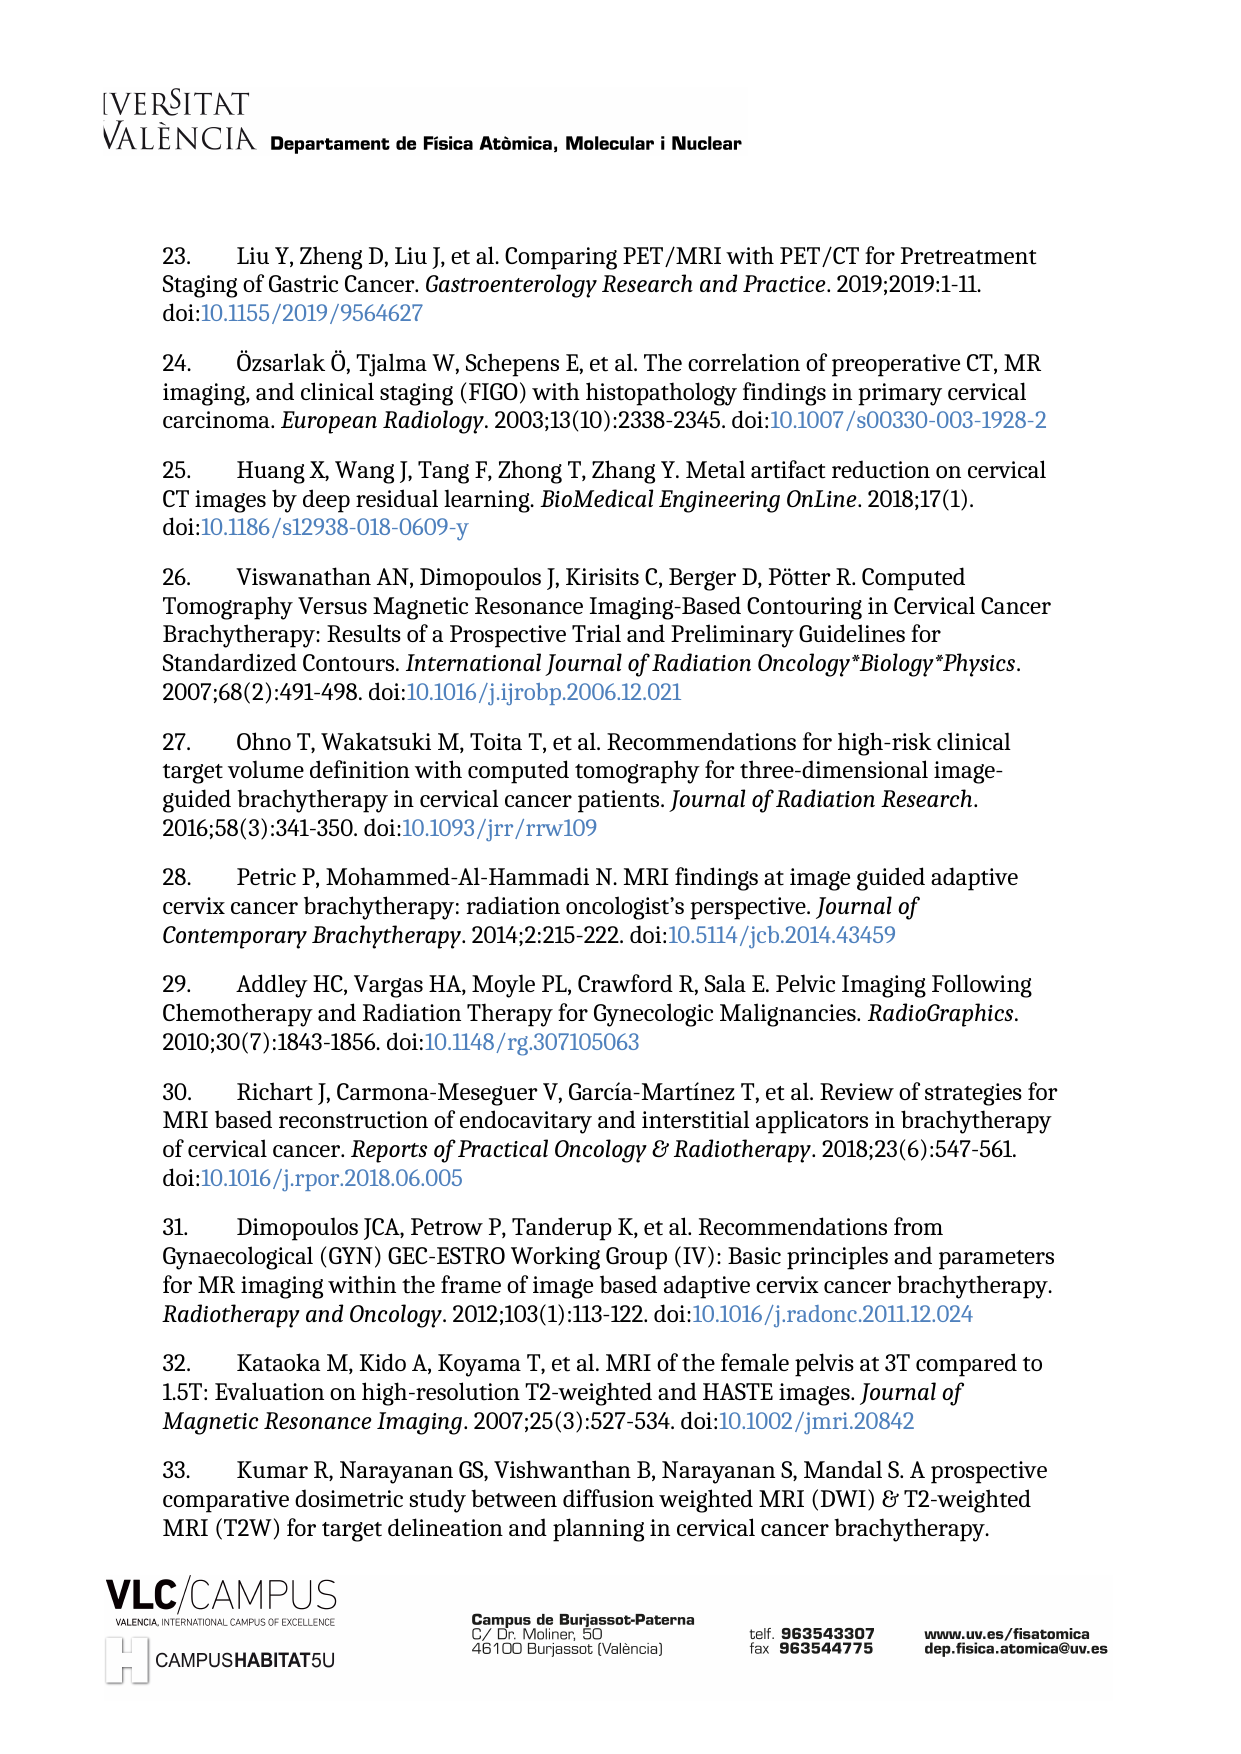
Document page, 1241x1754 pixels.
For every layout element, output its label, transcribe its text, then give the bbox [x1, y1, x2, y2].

picture [103, 87, 748, 156]
text 26. Viswanathan AN, Dimopoulos J, Kirisits C, Berger D, Pötter R. Computed Tomography Versus Magnetic Resonance Imaging-Based Contouring in Cervical Cancer Brachytherapy: Results of a Prospective Trial and Preliminary Guidelines for Standardized Contours. International Journal of Radiation Oncology*Biology*Physics. 2007;68(2):491-498. doi:10.1016/j.ijrobp.2006.12.021 [162, 563, 1063, 707]
picture [103, 1575, 1113, 1701]
text 32. Kataoka M, Kido A, Koyama T, et al. MRI of the female pelvis at 3T compared to 1.5T: Evaluation on high-resolution T2-weighted and HASTE images. Journal of Magnetic Resonance Imaging. 2007;25(3):527-534. doi:10.1002/jmri.20842 [162, 1349, 1063, 1435]
text 31. Dimopoulos JCA, Petrow P, Tanderup K, et al. Recommendations from Gynaecological (GYN) GEC-ESTRO Working Group (IV): Basic principles and parameters for MR imaging within the frame of image based adaptive cervix cancer brachytherapy. Radiotherapy and Oncology. 2012;103(1):113-122. doi:10.1016/j.radonc.2011.12.024 [162, 1213, 1063, 1328]
text 25. Huang X, Wang J, Tang F, Zhong T, Zhang Y. Metal artifact reduction on cervical CT images by deep residual learning. BioMedical Engineering OnLine. 2018;17(1). doi:10.1186/s12938-018-0609-y [162, 456, 1063, 542]
text 23. Liu Y, Zheng D, Liu J, et al. Comparing PET/MRI with PET/CT for Pretreatment Staging of Gastric Cancer. Gastroenterology Research and Practice. 2019;2019:1-11. doi:10.1155/2019/9564627 [162, 242, 1063, 328]
text 30. Richart J, Carmona-Meseguer V, García-Martínez T, et al. Review of strategies for MRI based reconstruction of endocavitary and interstitial applicators in brachytherapy of cervical cancer. Reports of Practical Oncology & Radiotherapy. 2018;23(6):547-561. doi:10.1016/j.rpor.2018.06.005 [162, 1077, 1063, 1192]
text 29. Addley HC, Vargas HA, Moyle PL, Crawford R, Sala E. Pelvic Imaging Following Chemotherapy and Radiation Therapy for Gynecologic Malignancies. RadioGraphics. 2010;30(7):1843-1856. doi:10.1148/rg.307105063 [162, 970, 1063, 1057]
text 27. Ohno T, Wakatsuki M, Toita T, et al. Recommendations for high-risk clinical target volume definition with computed tomography for three-dimensional image-guided brachytherapy in cervical cancer patients. Journal of Radiation Research. 2016;58(3):341-350. doi:10.1093/jrr/rrw109 [162, 727, 1063, 842]
text 24. Özsarlak Ö, Tjalma W, Schepens E, et al. The correlation of preoperative CT, MR imaging, and clinical staging (FIGO) with histopathology findings in primary cervical carcinoma. European Radiology. 2003;13(10):2338-2345. doi:10.1007/s00330-003-1928-2 [162, 349, 1063, 435]
text 28. Petric P, Mohammed-Al-Hammadi N. MRI findings at image guided adaptive cervix cancer brachytherapy: radiation oncologist’s perspective. Journal of Contemporary Brachytherapy. 2014;2:215-222. doi:10.5114/jcb.2014.43459 [162, 863, 1063, 949]
